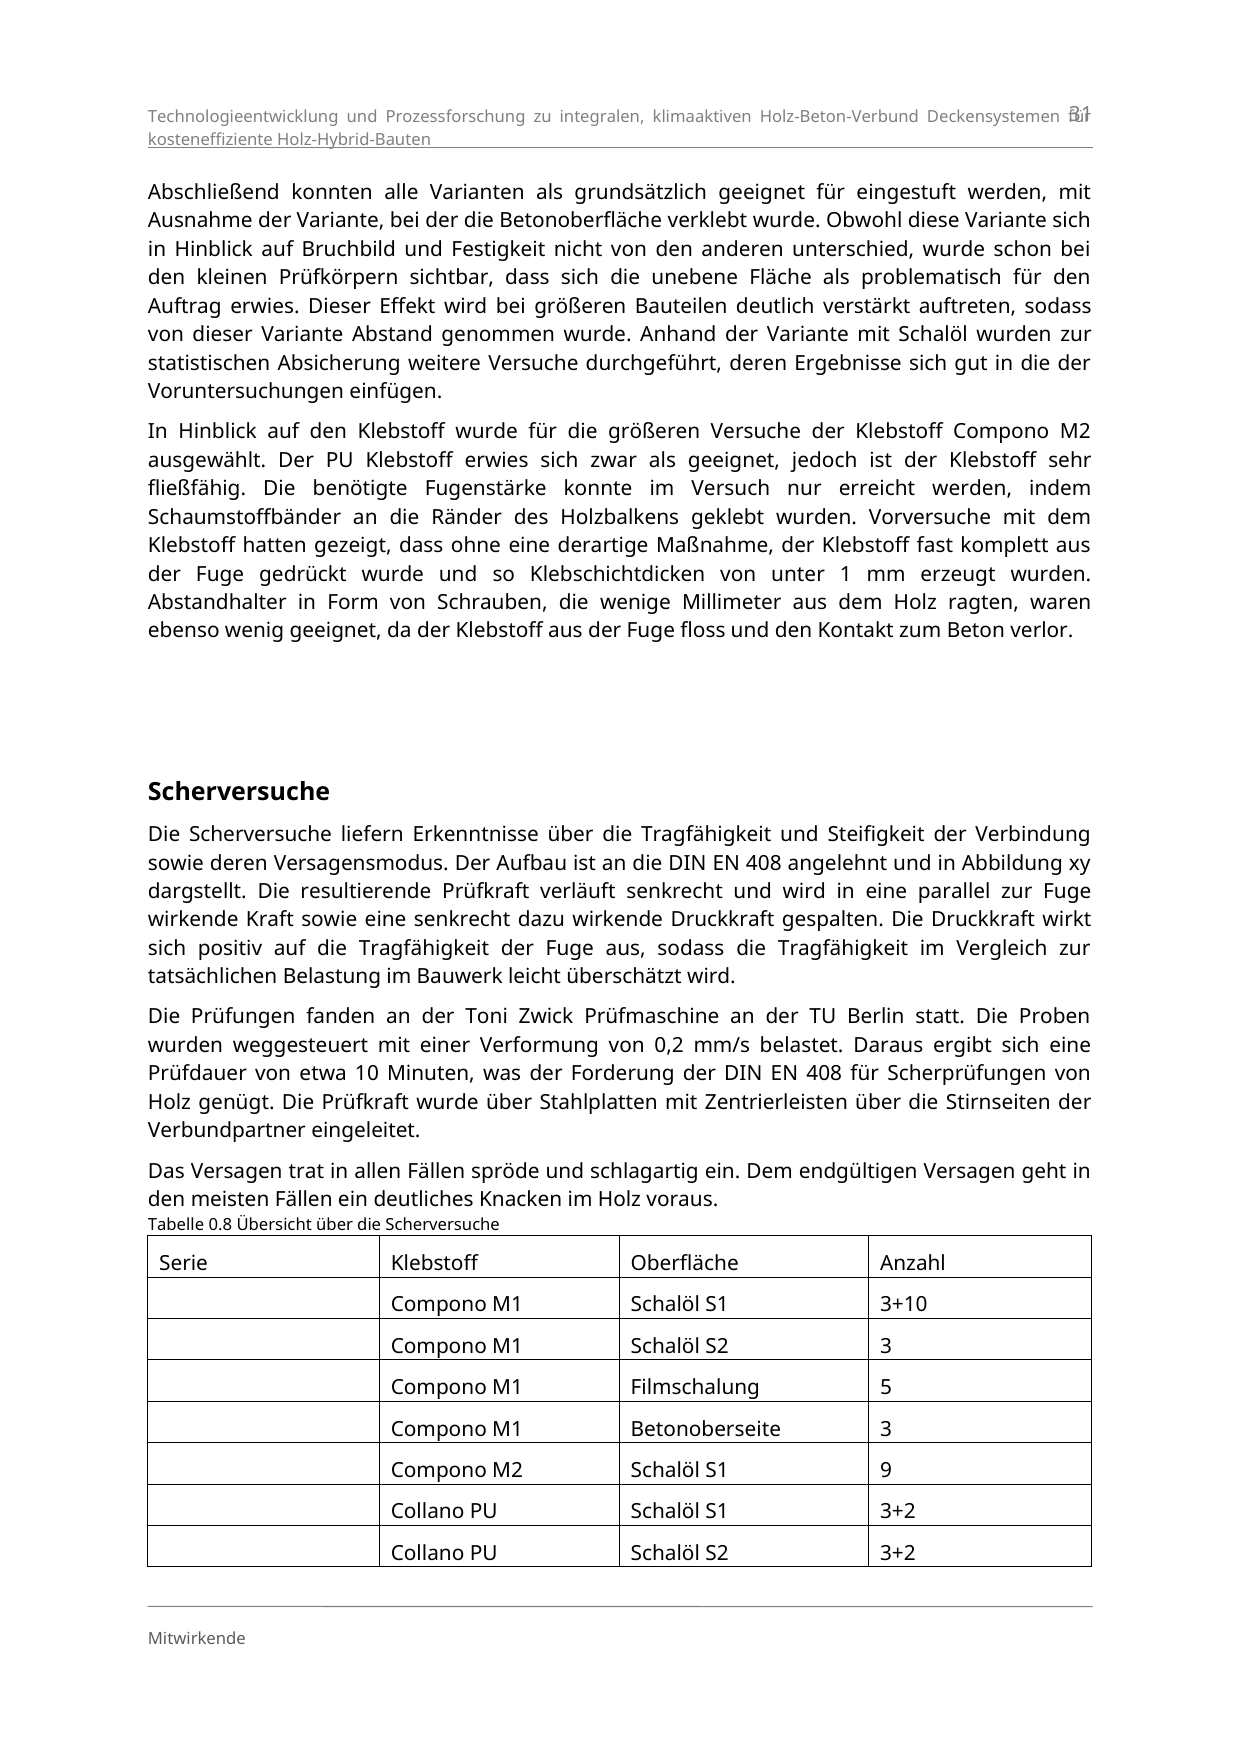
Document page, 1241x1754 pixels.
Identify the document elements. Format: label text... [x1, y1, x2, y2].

table_cell Compono M1 [380, 1278, 619, 1318]
table_cell Schalöl S1 [620, 1443, 868, 1483]
table_cell Filmschalung [620, 1360, 868, 1401]
table_header Oberfläche [620, 1236, 868, 1277]
table_cell [148, 1360, 379, 1401]
table_cell Schalöl S1 [620, 1485, 868, 1525]
table_cell Compono M1 [380, 1402, 619, 1442]
text Abschließend konnten alle Varianten als grundsätzlich geeignet für eingestuft werden, mit Ausnahme der Variante, bei der die Betonoberfläche verklebt wurde. Obwohl diese Variante sich in Hinblick auf Bruchbild und Festigkeit nicht von den anderen unterschied, wurde schon bei den kleinen Prüfkörpern sichtbar, dass sich die unebene Fläche als problematisch für den Auftrag erwies. Dieser Effekt wird bei größeren Bauteilen deutlich verstärkt auftreten, sodass von dieser Variante Abstand genommen wurde. Anhand der Variante mit Schalöl wurden zur statistischen Absicherung weitere Versuche durchgeführt, deren Ergebnisse sich gut in die der Voruntersuchungen einfügen. [148, 177, 1092, 405]
table_cell 3 [869, 1402, 1091, 1442]
table_cell 3+2 [869, 1526, 1091, 1566]
table_header Serie [148, 1236, 379, 1277]
table_cell [148, 1319, 379, 1359]
text In Hinblick auf den Klebstoff wurde für die größeren Versuche der Klebstoff Compono M2 ausgewählt. Der PU Klebstoff erwies sich zwar als geeignet, jedoch ist der Klebstoff sehr fließfähig. Die benötigte Fugenstärke konnte im Versuch nur erreicht werden, indem Schaumstoffbänder an die Ränder des Holzbalkens geklebt wurden. Vorversuche mit dem Klebstoff hatten gezeigt, dass ohne eine derartige Maßnahme, der Klebstoff fast komplett aus der Fuge gedrückt wurde und so Klebschichtdicken von unter 1 mm erzeugt wurden. Abstandhalter in Form von Schrauben, die wenige Millimeter aus dem Holz ragten, waren ebenso wenig geeignet, da der Klebstoff aus der Fuge floss und den Kontakt zum Beton verlor. [148, 417, 1092, 644]
table_cell 5 [869, 1360, 1091, 1401]
table_cell [148, 1443, 379, 1483]
table_header Klebstoff [380, 1236, 619, 1277]
text Die Prüfungen fanden an der Toni Zwick Prüfmaschine an der TU Berlin statt. Die Proben wurden weggesteuert mit einer Verformung von 0,2 mm/s belastet. Daraus ergibt sich eine Prüfdauer von etwa 10 Minuten, was der Forderung der DIN EN 408 für Scherprüfungen von Holz genügt. Die Prüfkraft wurde über Stahlplatten mit Zentrierleisten über die Stirnseiten der Verbundpartner eingeleitet. [148, 1002, 1092, 1144]
table_cell Compono M2 [380, 1443, 619, 1483]
table_cell [148, 1278, 379, 1318]
table_cell [148, 1526, 379, 1566]
table_cell Collano PU [380, 1526, 619, 1566]
table_cell Compono M1 [380, 1319, 619, 1359]
table_cell [148, 1402, 379, 1442]
table_cell 3+10 [869, 1278, 1091, 1318]
table_cell Compono M1 [380, 1360, 619, 1401]
table_cell 3+2 [869, 1485, 1091, 1525]
text Das Versagen trat in allen Fällen spröde und schlagartig ein. Dem endgültigen Versagen geht in den meisten Fällen ein deutliches Knacken im Holz voraus. [148, 1156, 1092, 1213]
table_header Anzahl [869, 1236, 1091, 1277]
table_cell Schalöl S2 [620, 1319, 868, 1359]
table_cell [148, 1485, 379, 1525]
table_cell 9 [869, 1443, 1091, 1483]
table_cell Schalöl S1 [620, 1278, 868, 1318]
text Die Scherversuche liefern Erkenntnisse über die Tragfähigkeit und Steifigkeit der Verbindung sowie deren Versagensmodus. Der Aufbau ist an die DIN EN 408 angelehnt und in Abbildung xy dargstellt. Die resultierende Prüfkraft verläuft senkrecht und wird in eine parallel zur Fuge wirkende Kraft sowie eine senkrecht dazu wirkende Druckkraft gespalten. Die Druckkraft wirkt sich positiv auf die Tragfähigkeit der Fuge aus, sodass die Tragfähigkeit im Vergleich zur tatsächlichen Belastung im Bauwerk leicht überschätzt wird. [148, 819, 1092, 990]
table_cell Betonoberseite [620, 1402, 868, 1442]
table_cell 3 [869, 1319, 1091, 1359]
table_cell Collano PU [380, 1485, 619, 1525]
subtitle Scherversuche [148, 773, 1092, 807]
table_cell Schalöl S2 [620, 1526, 868, 1566]
